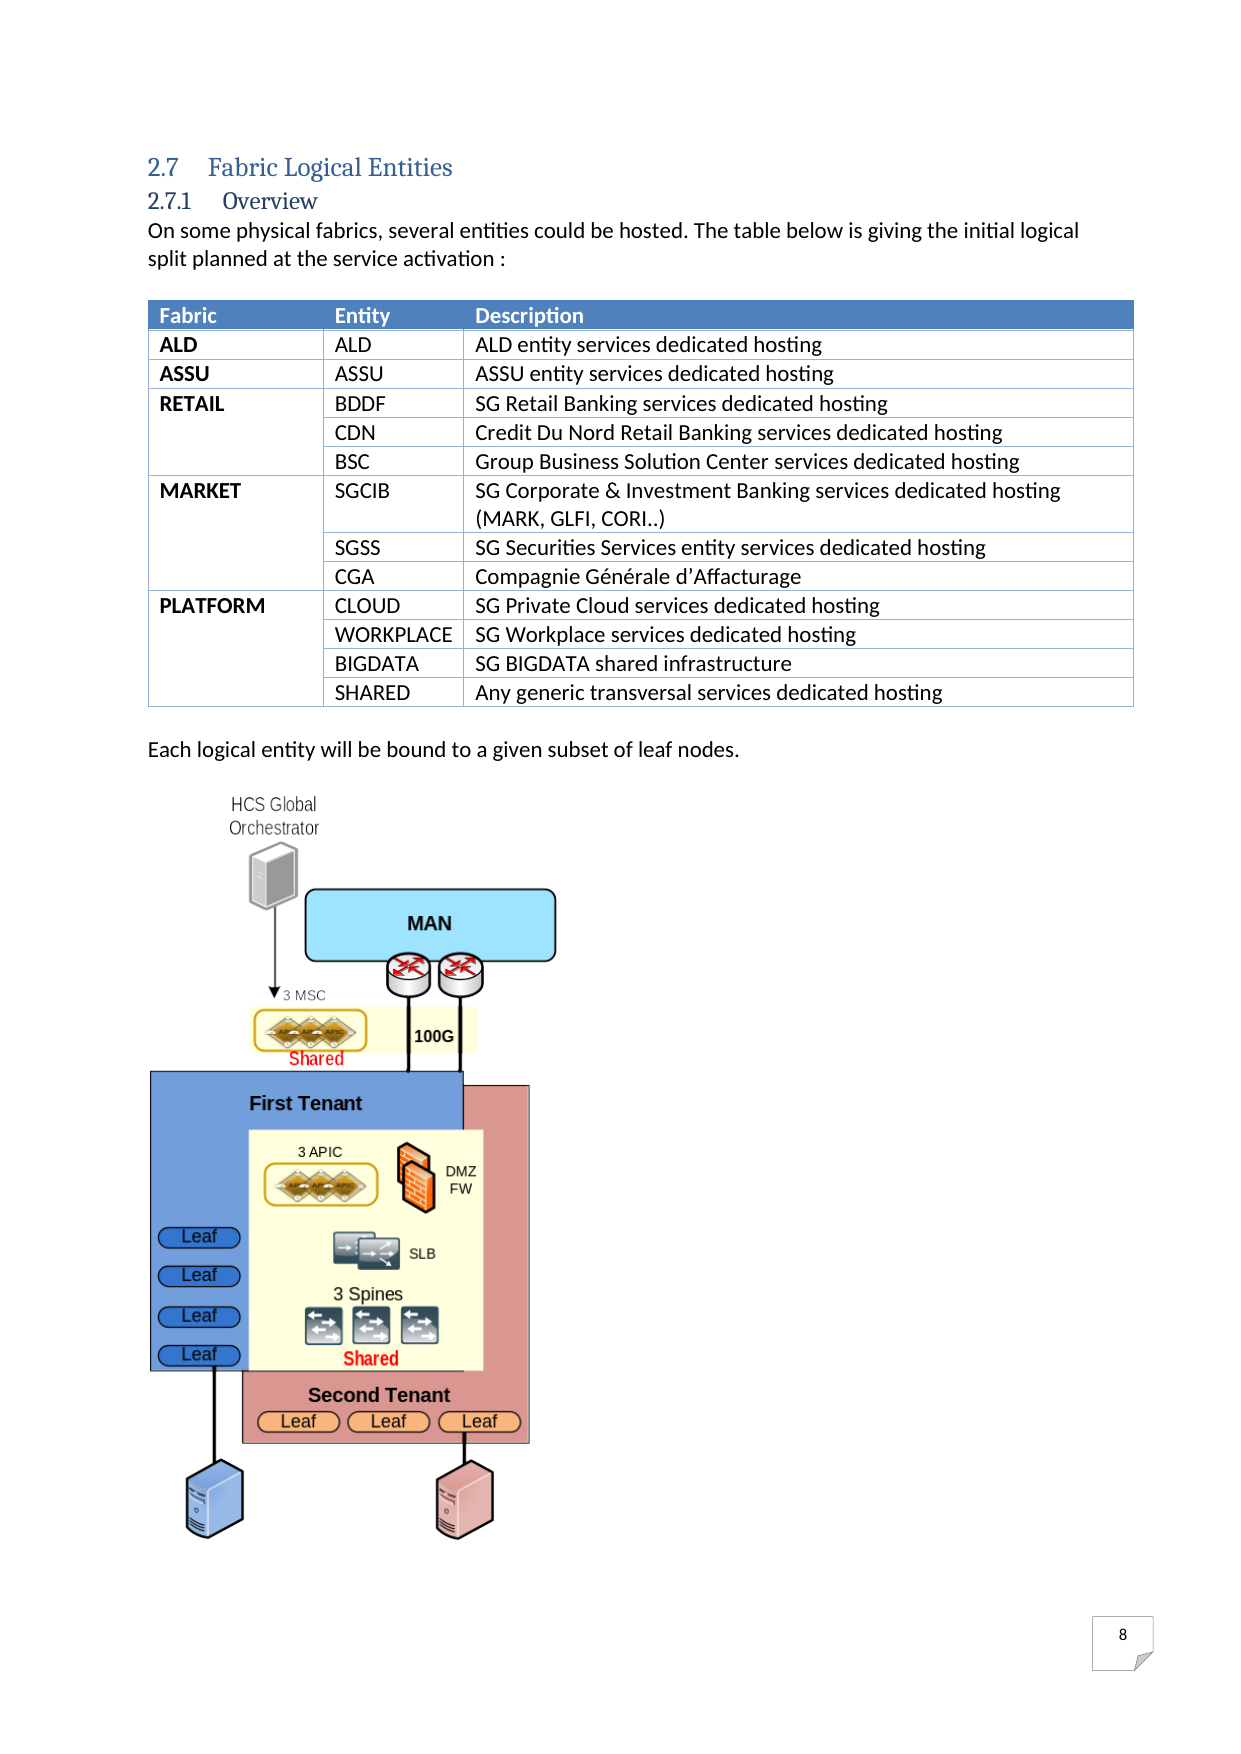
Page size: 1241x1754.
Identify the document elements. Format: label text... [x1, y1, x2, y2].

table_header Description [464, 301, 1133, 329]
subtitle Fabric Logical Entities [148, 152, 1093, 183]
table_cell ASSU [324, 360, 463, 388]
table_cell Group Business Solution Center services dedicated hosting [464, 447, 1133, 475]
table_cell SGSS [324, 533, 463, 561]
text On some physical fabrics, several entities could be hosted. The table below is giving the initial logical split planned at the service activation : [148, 216, 1093, 272]
table_cell SGCIB [324, 476, 463, 532]
table_cell WORKPLACE [324, 620, 463, 648]
table_cell PLATFORM [149, 591, 323, 706]
table_cell SG Private Cloud services dedicated hosting [464, 591, 1133, 619]
table_cell ASSU [149, 360, 323, 388]
table_cell SG Securities Services entity services dedicated hosting [464, 533, 1133, 561]
table_cell ALD [324, 331, 463, 358]
table_cell SG Retail Banking services dedicated hosting [464, 389, 1133, 417]
table_cell CDN [324, 418, 463, 446]
table_cell SHARED [324, 678, 463, 706]
table_cell ALD [149, 331, 323, 358]
table_header Entity [324, 301, 463, 329]
table_cell CLOUD [324, 591, 463, 619]
table_cell SG BIGDATA shared infrastructure [464, 649, 1133, 677]
table_cell RETAIL [149, 389, 323, 475]
table_cell Compagnie Générale d’Affacturage [464, 562, 1133, 590]
table_cell Credit Du Nord Retail Banking services dedicated hosting [464, 418, 1133, 446]
table_header Fabric [149, 301, 323, 329]
table_cell Any generic transversal services dedicated hosting [464, 678, 1133, 706]
table_cell SG Workplace services dedicated hosting [464, 620, 1133, 648]
table_cell CGA [324, 562, 463, 590]
table_cell ASSU entity services dedicated hosting [464, 360, 1133, 388]
text Each logical entity will be bound to a given subset of leaf nodes. [148, 735, 1093, 763]
table_cell ALD entity services dedicated hosting [464, 331, 1133, 358]
subtitle Overview [148, 187, 1093, 216]
table_cell BSC [324, 447, 463, 475]
table_cell BDDF [324, 389, 463, 417]
table_cell MARKET [149, 476, 323, 590]
table_cell BIGDATA [324, 649, 463, 677]
table_cell SG Corporate & Investment Banking services dedicated hosting (MARK, GLFI, CORI..) [464, 476, 1133, 532]
